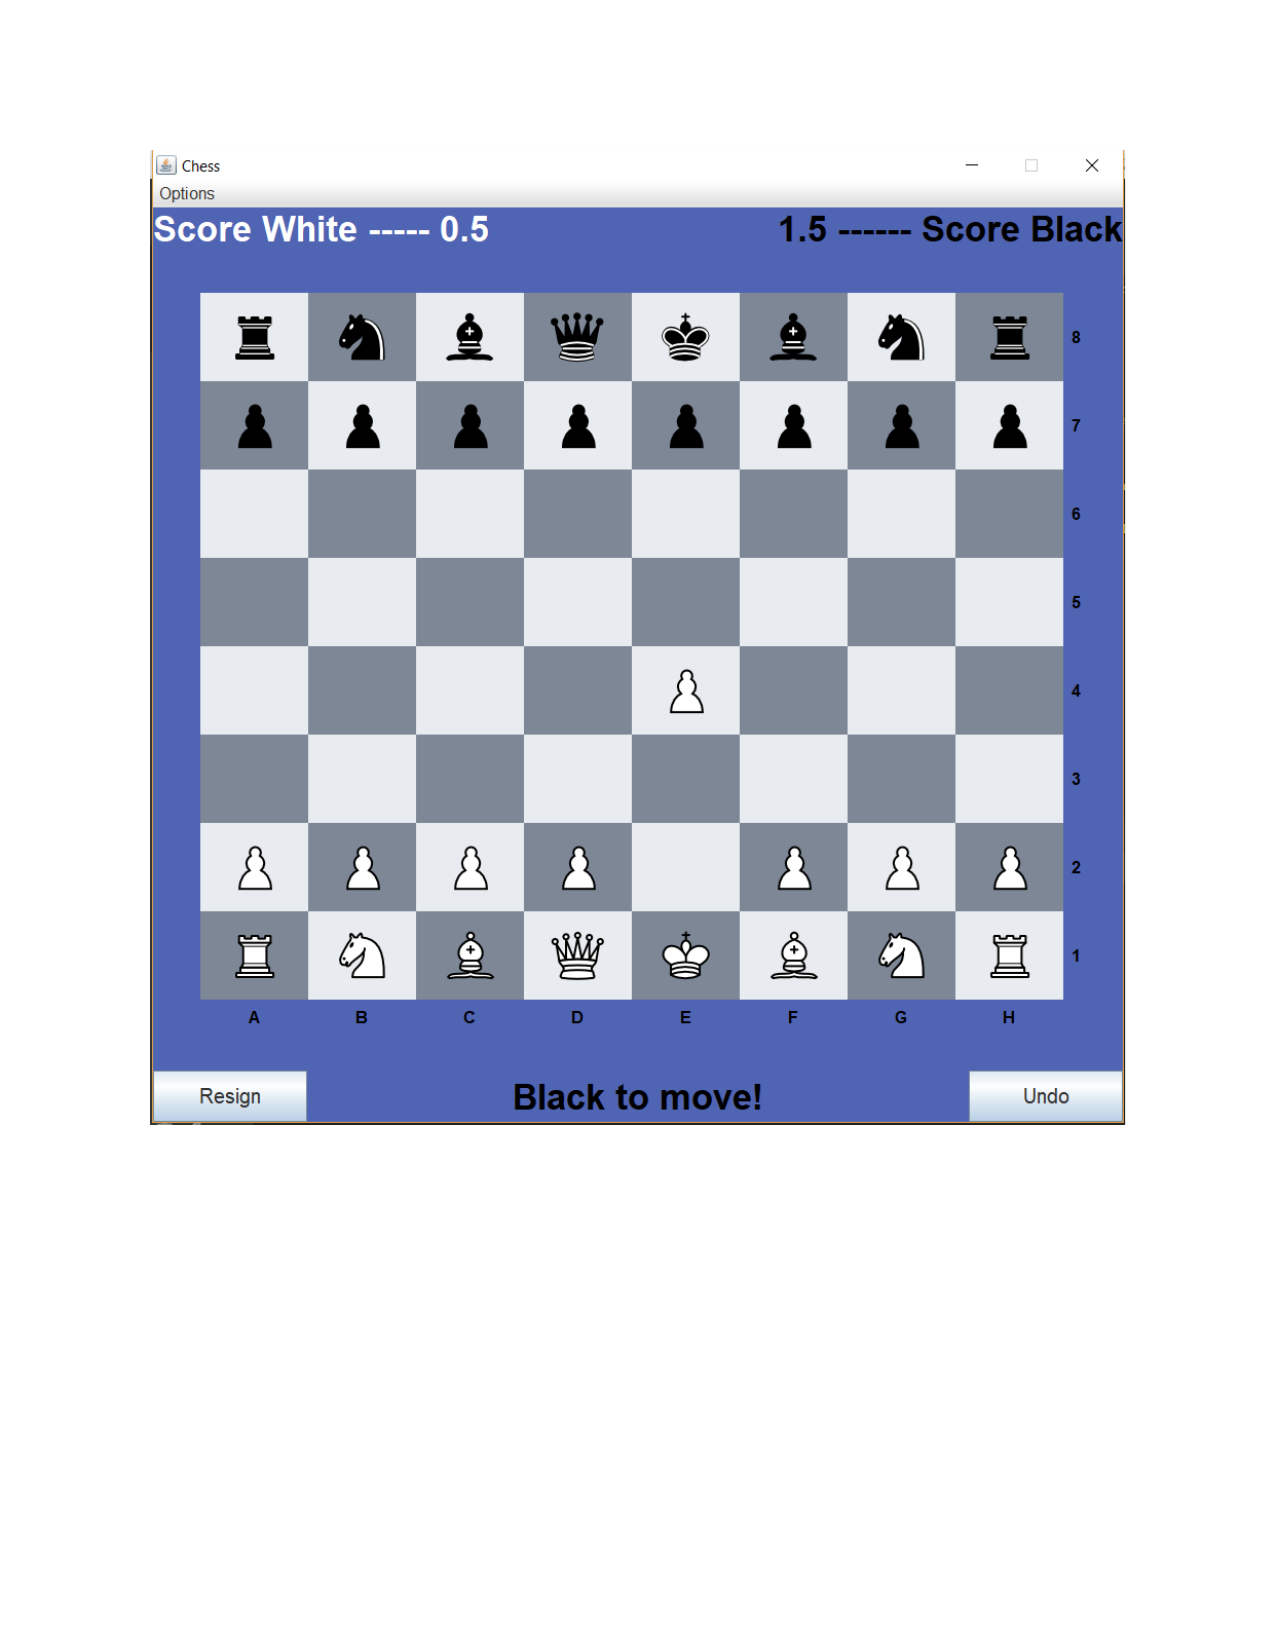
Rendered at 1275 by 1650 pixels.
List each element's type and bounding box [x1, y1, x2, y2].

picture [150, 150, 1125, 1125]
